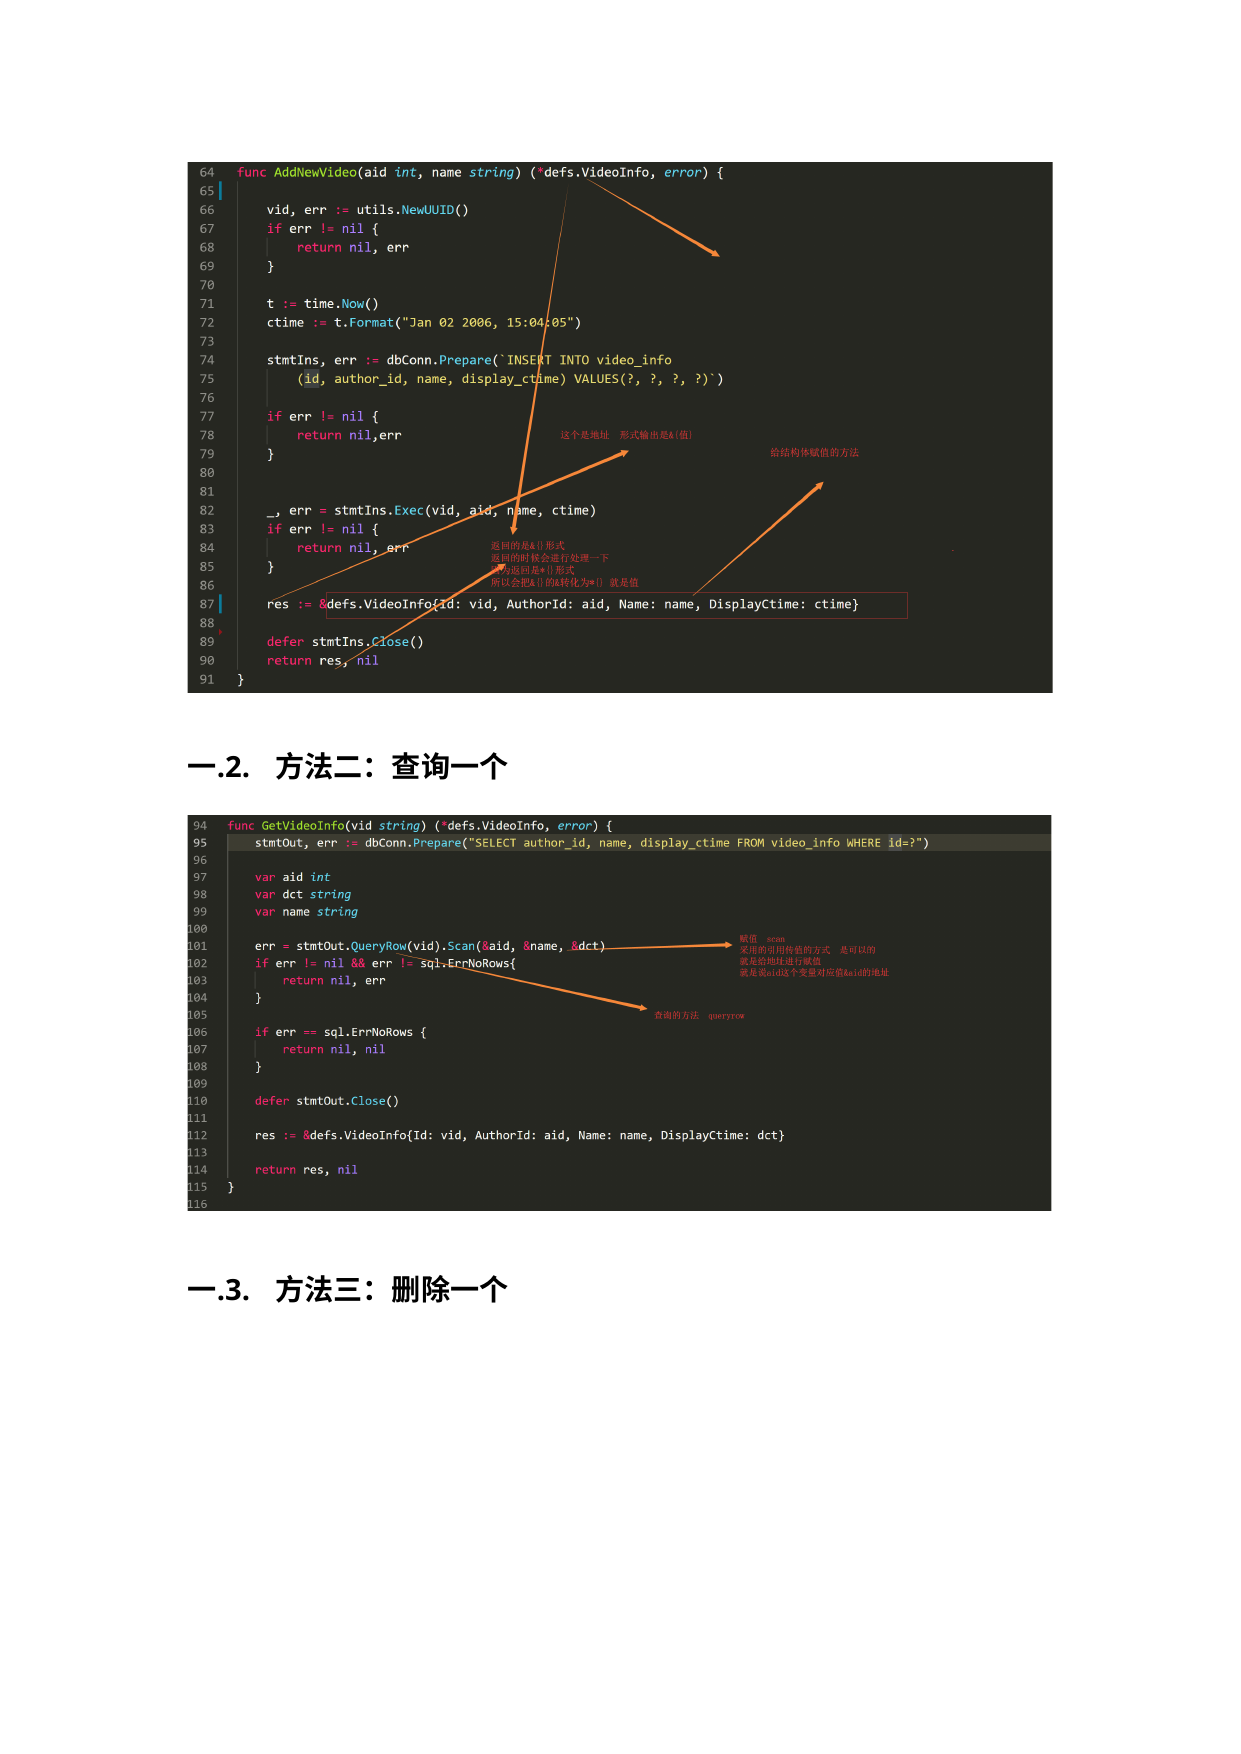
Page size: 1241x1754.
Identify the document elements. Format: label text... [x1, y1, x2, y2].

picture [187, 162, 1053, 693]
subtitle 方法三：删除一个 [187, 1267, 1053, 1309]
picture [187, 815, 1052, 1211]
subtitle 方法二：查询一个 [187, 744, 1053, 786]
